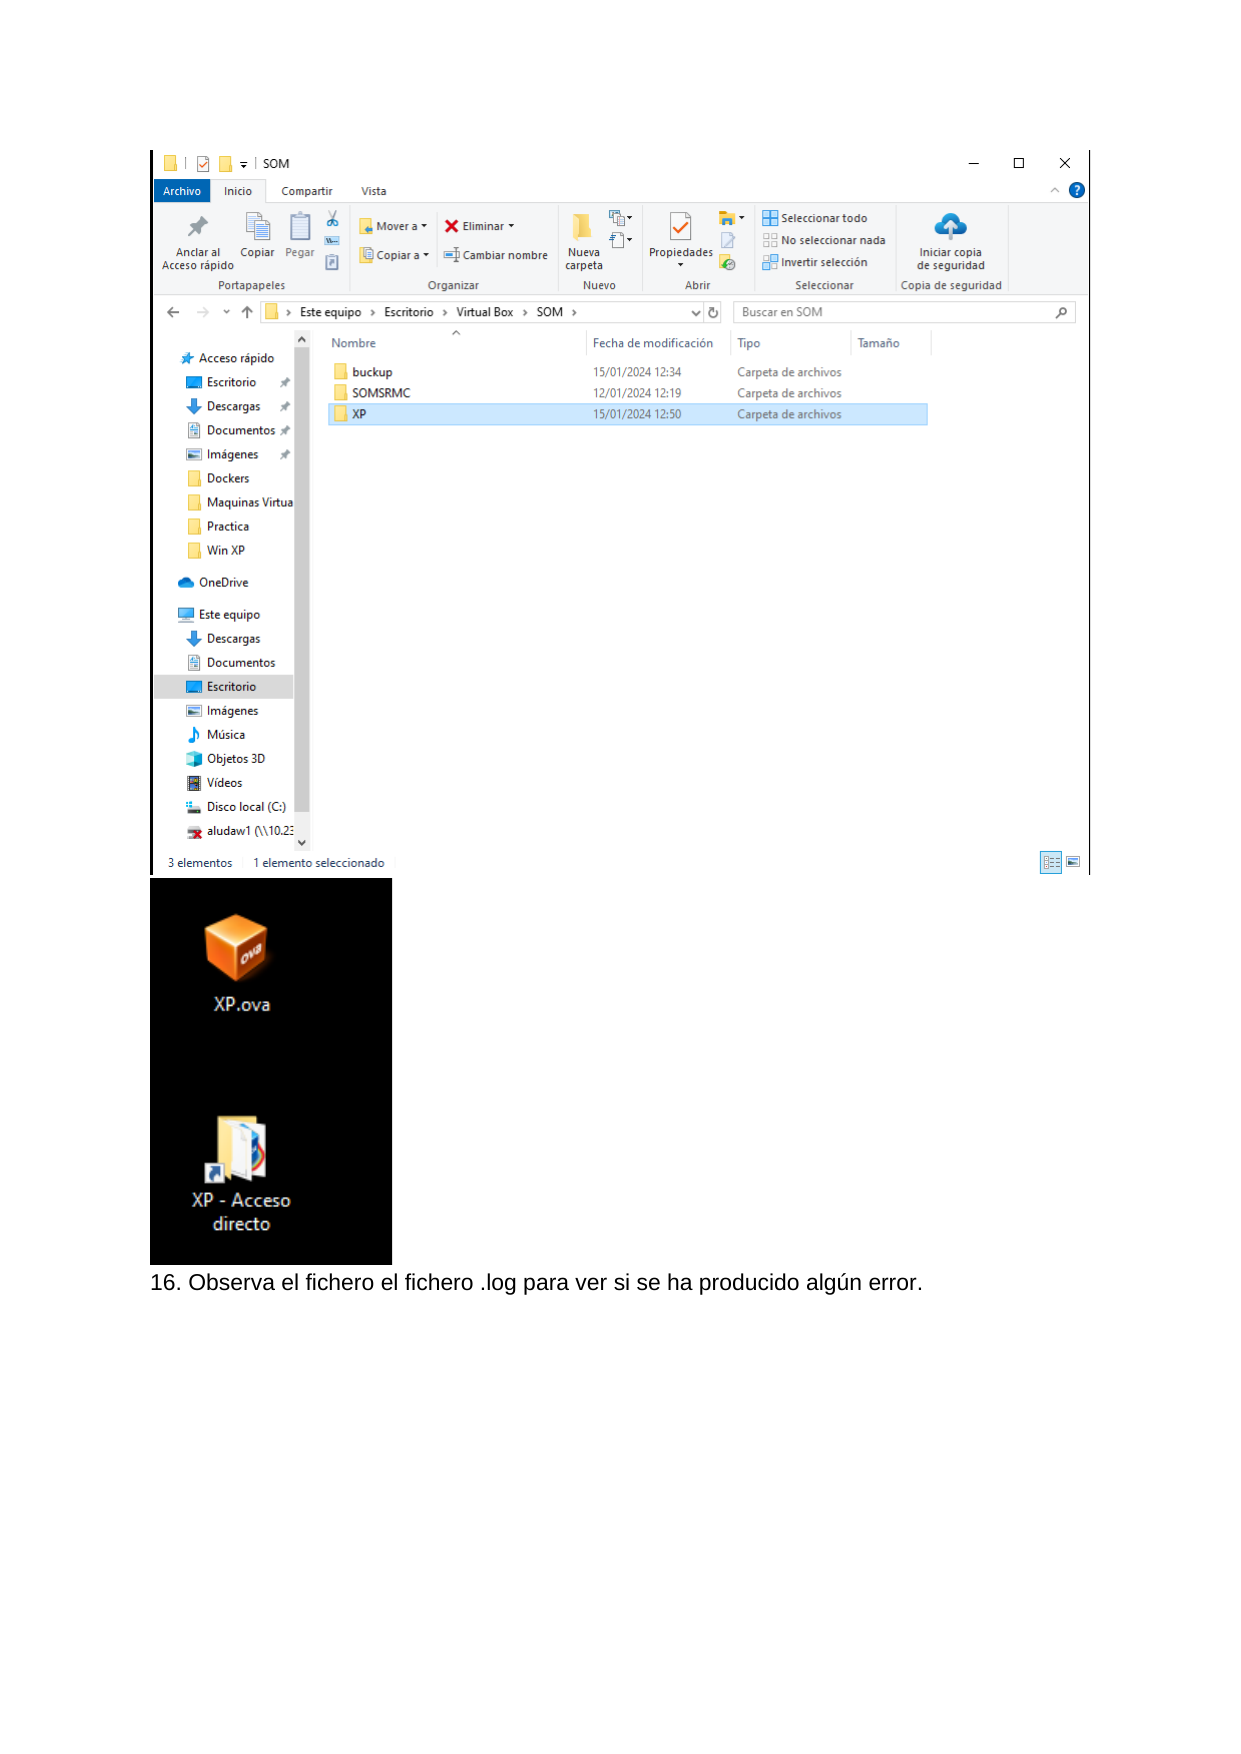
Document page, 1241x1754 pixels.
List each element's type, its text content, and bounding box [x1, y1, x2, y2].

picture [150, 878, 393, 1265]
text 16. Observa el fichero el fichero .log para ver si se ha producido algún error. [150, 1269, 1090, 1295]
picture [150, 150, 1091, 875]
